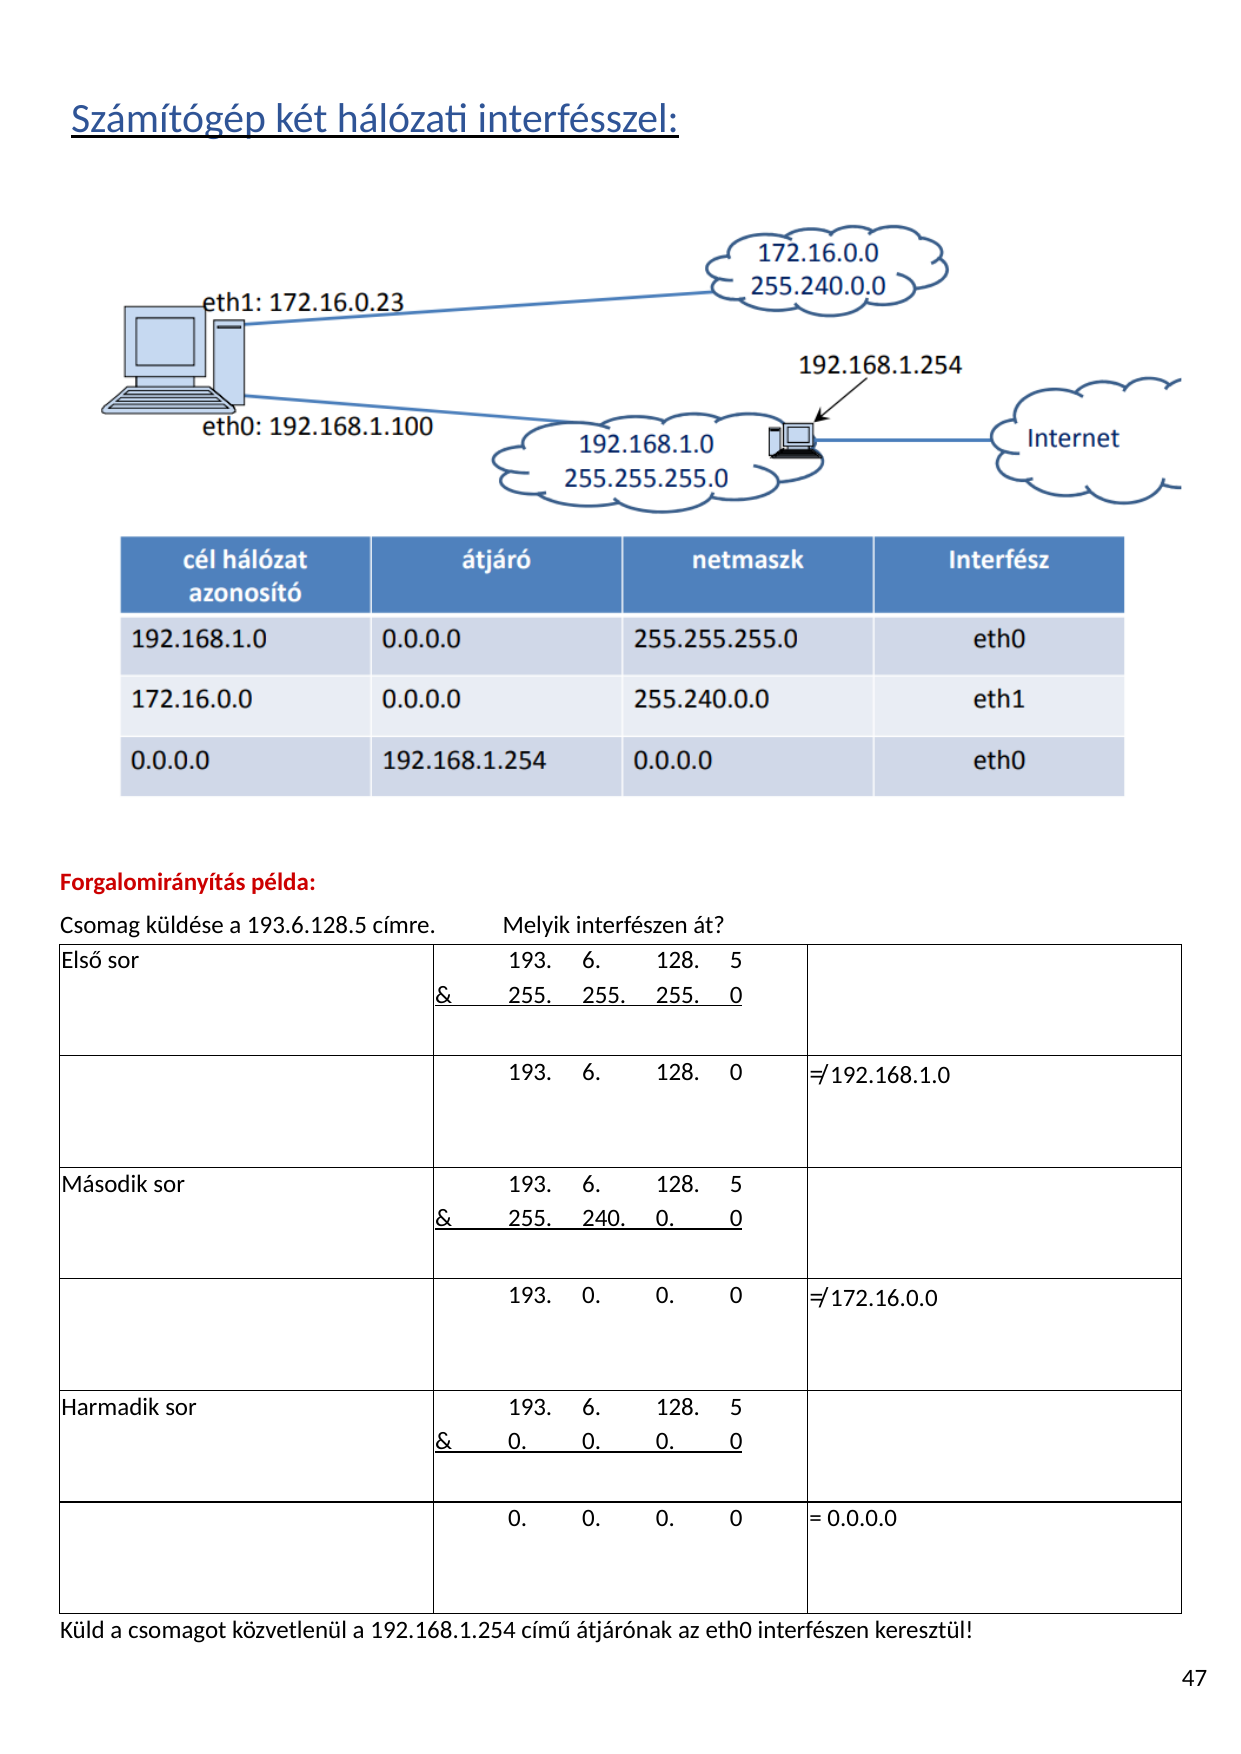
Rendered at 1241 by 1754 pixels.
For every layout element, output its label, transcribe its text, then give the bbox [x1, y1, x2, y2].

table_cell 193. 6. 128. 5 & 0. 0. 0. 0 [434, 1391, 807, 1501]
table_cell ≠ 172.16.0.0 [808, 1279, 1181, 1390]
table_cell [60, 1056, 433, 1167]
table_cell [60, 1503, 433, 1613]
table_cell [808, 1168, 1181, 1278]
table_cell = 0.0.0.0 [808, 1503, 1181, 1613]
text Csomag küldése a 193.6.128.5 címre. Melyik interfészen át? [59, 909, 1181, 940]
subtitle Forgalomirányítás példa: [59, 866, 1181, 896]
table_cell [60, 1279, 433, 1390]
table_cell Harmadik sor [60, 1391, 433, 1501]
table_cell 0. 0. 0. 0 [434, 1503, 807, 1613]
subtitle Számítógép két hálózati interfésszel: [71, 92, 1168, 143]
table_cell Második sor [60, 1168, 433, 1278]
table_cell 193. 0. 0. 0 [434, 1279, 807, 1390]
table_cell [808, 1391, 1181, 1501]
table_cell ≠ 192.168.1.0 [808, 1056, 1181, 1167]
table_header 193. 6. 128. 5 & 255. 255. 255. 0 [434, 945, 807, 1055]
table_cell 193. 6. 128. 5 & 255. 240. 0. 0 [434, 1168, 807, 1278]
picture [60, 220, 1182, 815]
table_cell 193. 6. 128. 0 [434, 1056, 807, 1167]
text Küld a csomagot közvetlenül a 192.168.1.254 című átjárónak az eth0 interfészen keresztül! [59, 1614, 1181, 1644]
table_header [808, 945, 1181, 1055]
table_header Első sor [60, 945, 433, 1055]
